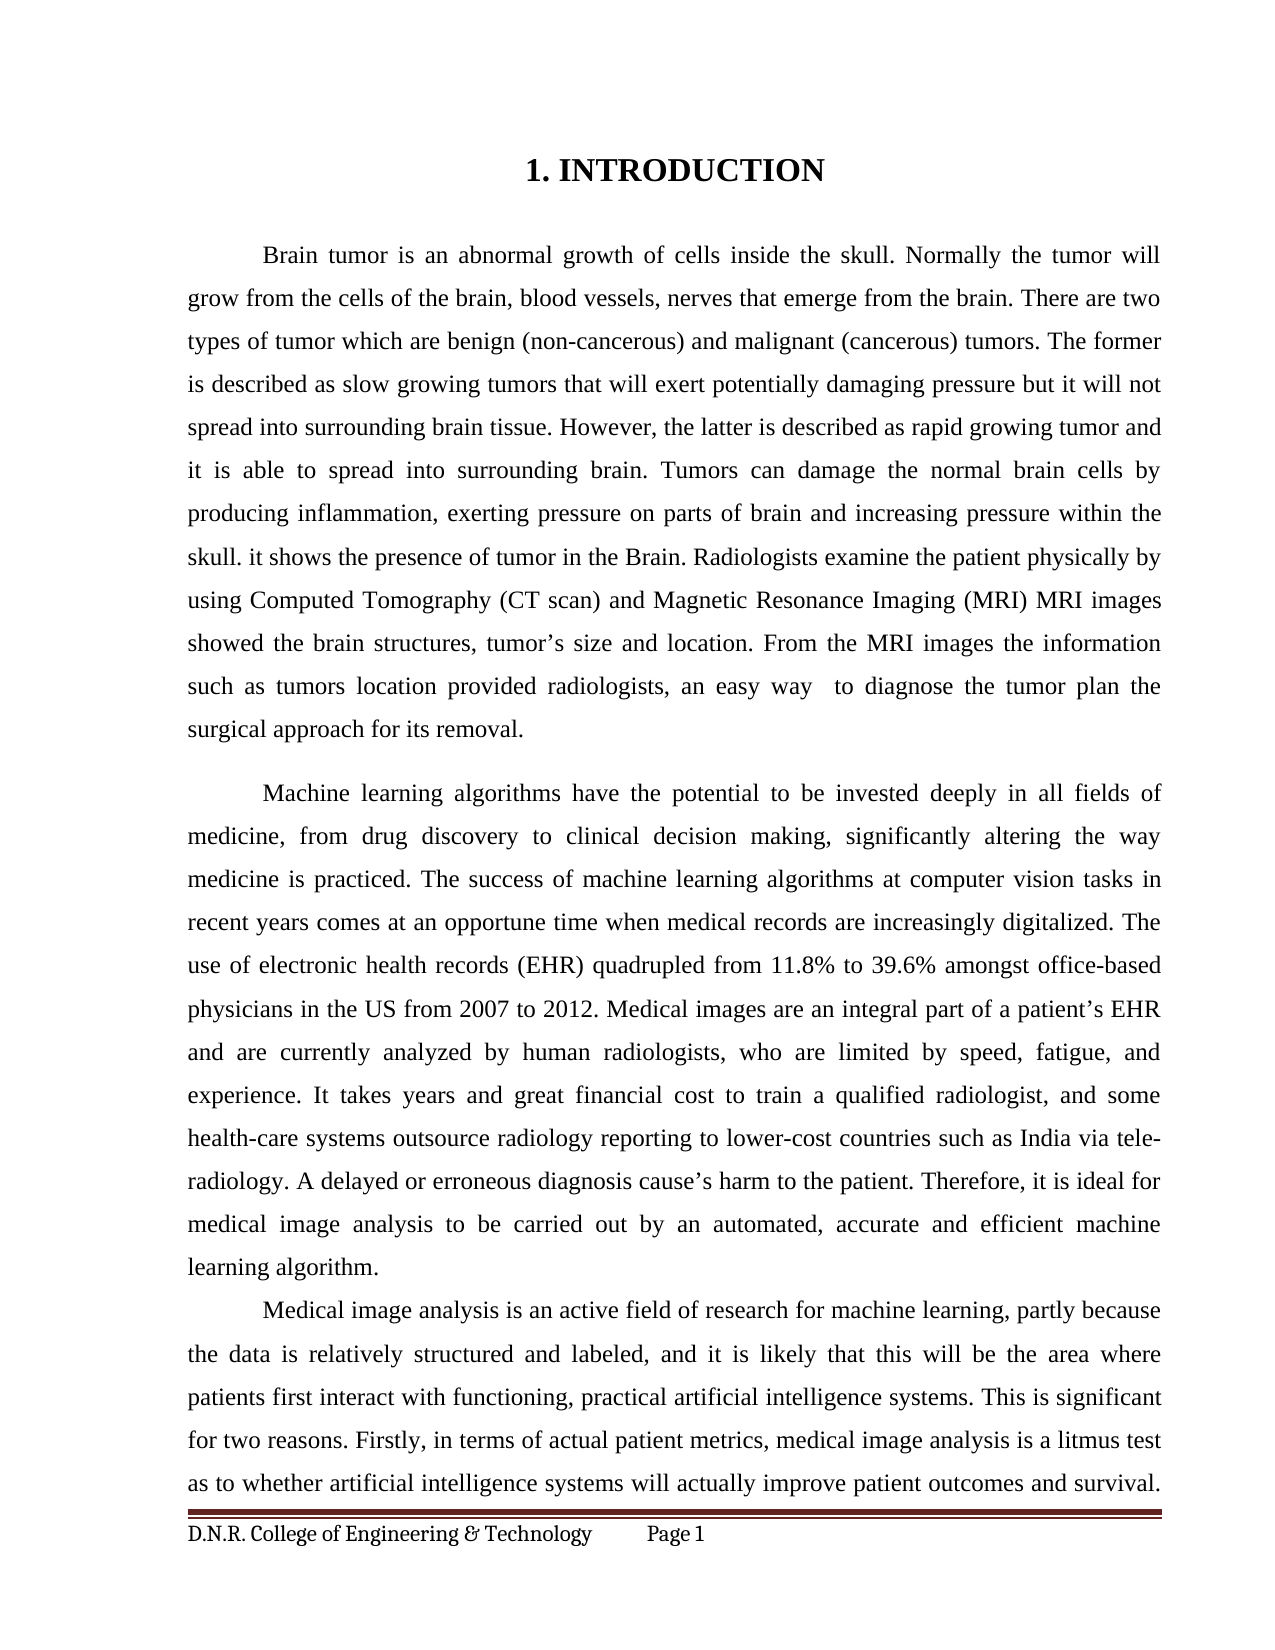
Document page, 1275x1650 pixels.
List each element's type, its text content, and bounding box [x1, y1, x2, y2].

list 1. INTRODUCTION [187, 150, 1162, 188]
text Brain tumor is an abnormal growth of cells inside the skull. Normally the tumor will grow from the cells of the brain, blood vessels, nerves that emerge from the brain. There are two types of tumor which are benign (non-cancerous) and malignant (cancerous) tumors. The former is described as slow growing tumors that will exert potentially damaging pressure but it will not spread into surrounding brain tissue. However, the latter is described as rapid growing tumor and it is able to spread into surrounding brain. Tumors can damage the normal brain cells by producing inflammation, exerting pressure on parts of brain and increasing pressure within the skull. it shows the presence of tumor in the Brain. Radiologists examine the patient physically by using Computed Tomography (CT scan) and Magnetic Resonance Imaging (MRI) MRI images showed the brain structures, tumor’s size and location. From the MRI images the information such as tumors location provided radiologists, an easy way to diagnose the tumor plan the surgical approach for its removal. [187, 240, 1162, 743]
text Machine learning algorithms have the potential to be invested deeply in all fields of medicine, from drug discovery to clinical decision making, significantly altering the way medicine is practiced. The success of machine learning algorithms at computer vision tasks in recent years comes at an opportune time when medical records are increasingly digitalized. The use of electronic health records (EHR) quadrupled from 11.8% to 39.6% amongst office-based physicians in the US from 2007 to 2012. Medical images are an integral part of a patient’s EHR and are currently analyzed by human radiologists, who are limited by speed, fatigue, and experience. It takes years and great financial cost to train a qualified radiologist, and some health-care systems outsource radiology reporting to lower-cost countries such as India via tele-radiology. A delayed or erroneous diagnosis cause’s harm to the patient. Therefore, it is ideal for medical image analysis to be carried out by an automated, accurate and efficient machine learning algorithm. [187, 778, 1162, 1281]
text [187, 1296, 1162, 1497]
